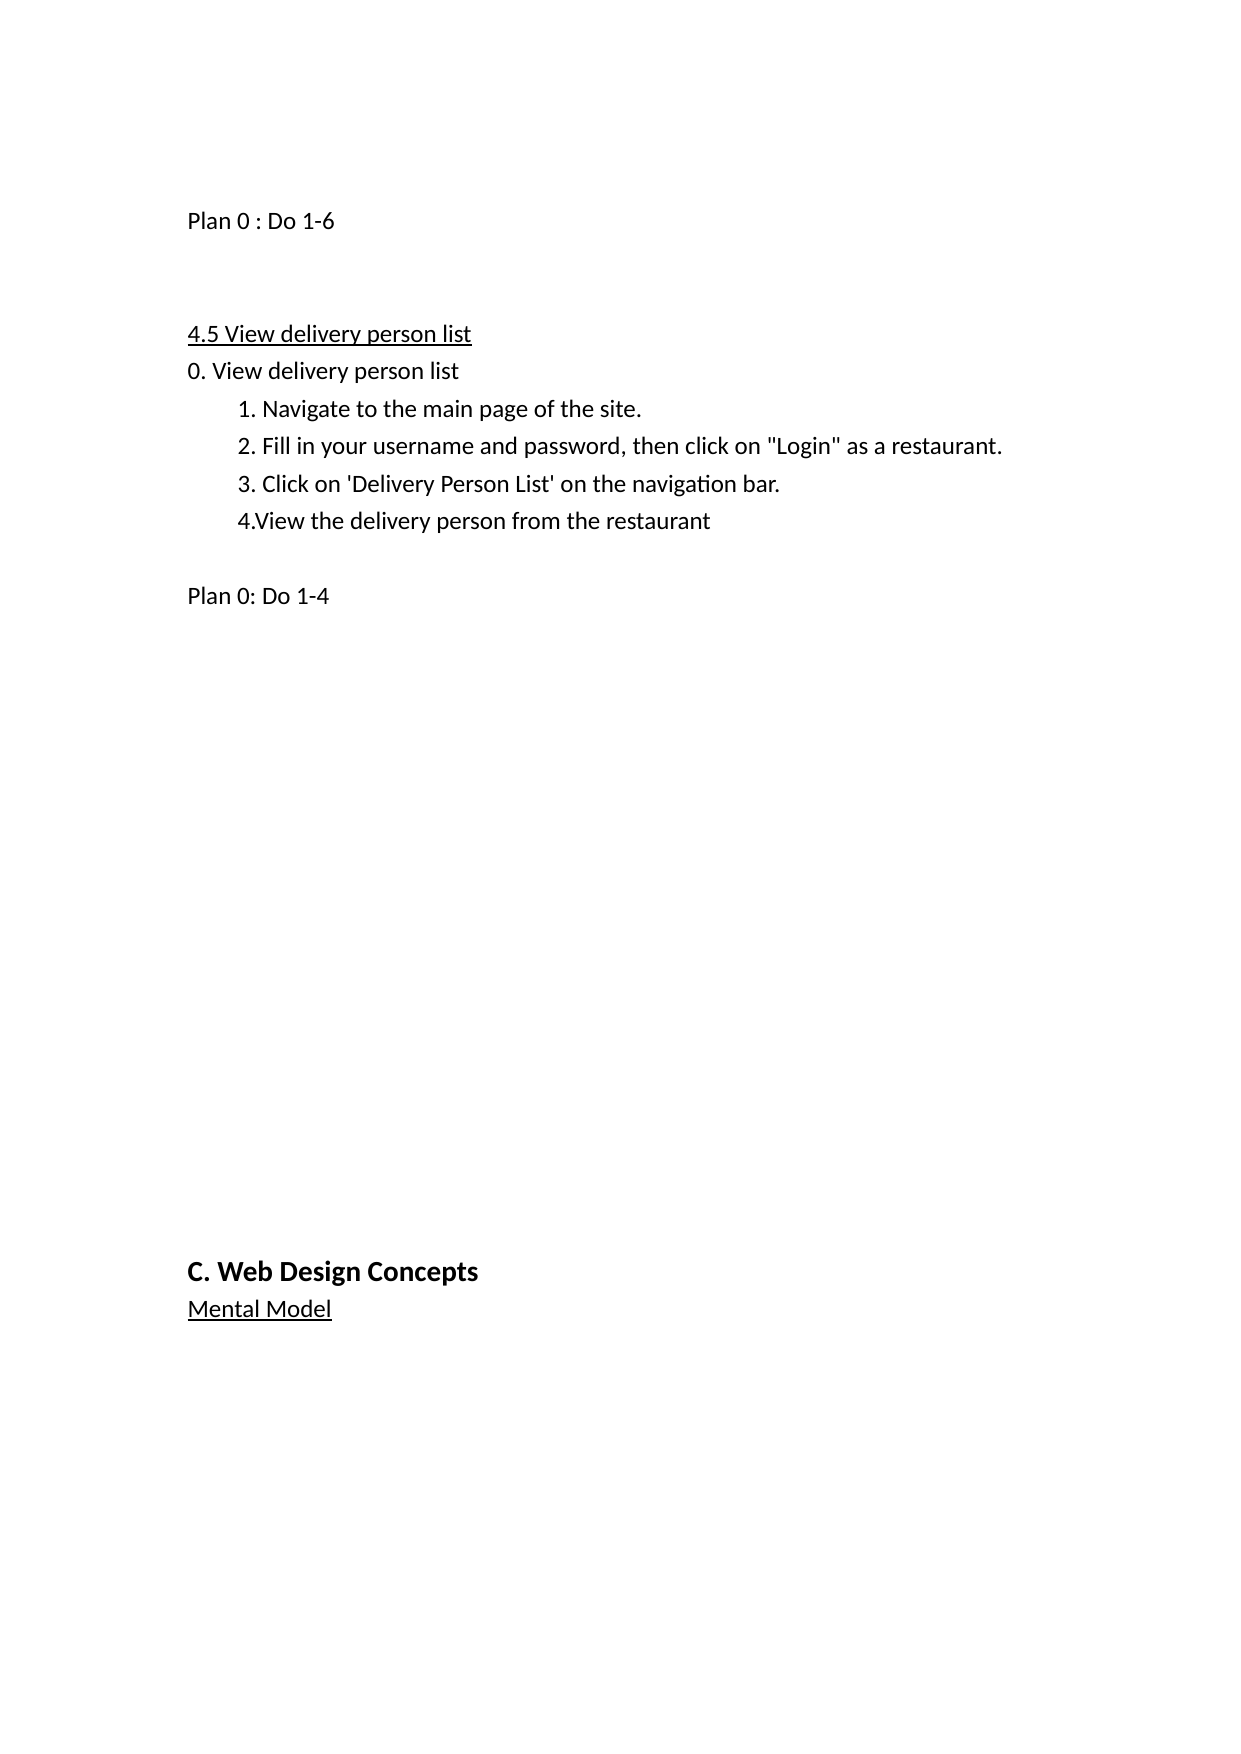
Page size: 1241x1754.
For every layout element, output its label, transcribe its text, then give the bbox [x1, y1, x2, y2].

text Plan 0: Do 1-4 [187, 577, 1053, 614]
text 4.5 View delivery person list [187, 314, 1053, 352]
text C. Web Design Concepts [187, 1252, 1053, 1289]
text 2. Fill in your username and password, then click on "Login" as a restaurant. [187, 427, 1053, 464]
text 3. Click on 'Delivery Person List' on the navigation bar. [187, 464, 1053, 502]
text Plan 0 : Do 1-6 [187, 202, 1053, 239]
text 0. View delivery person list [187, 352, 1053, 389]
text 1. Navigate to the main page of the site. [187, 389, 1053, 427]
text Mental Model [187, 1289, 1053, 1327]
text 4.View the delivery person from the restaurant [187, 502, 1053, 539]
